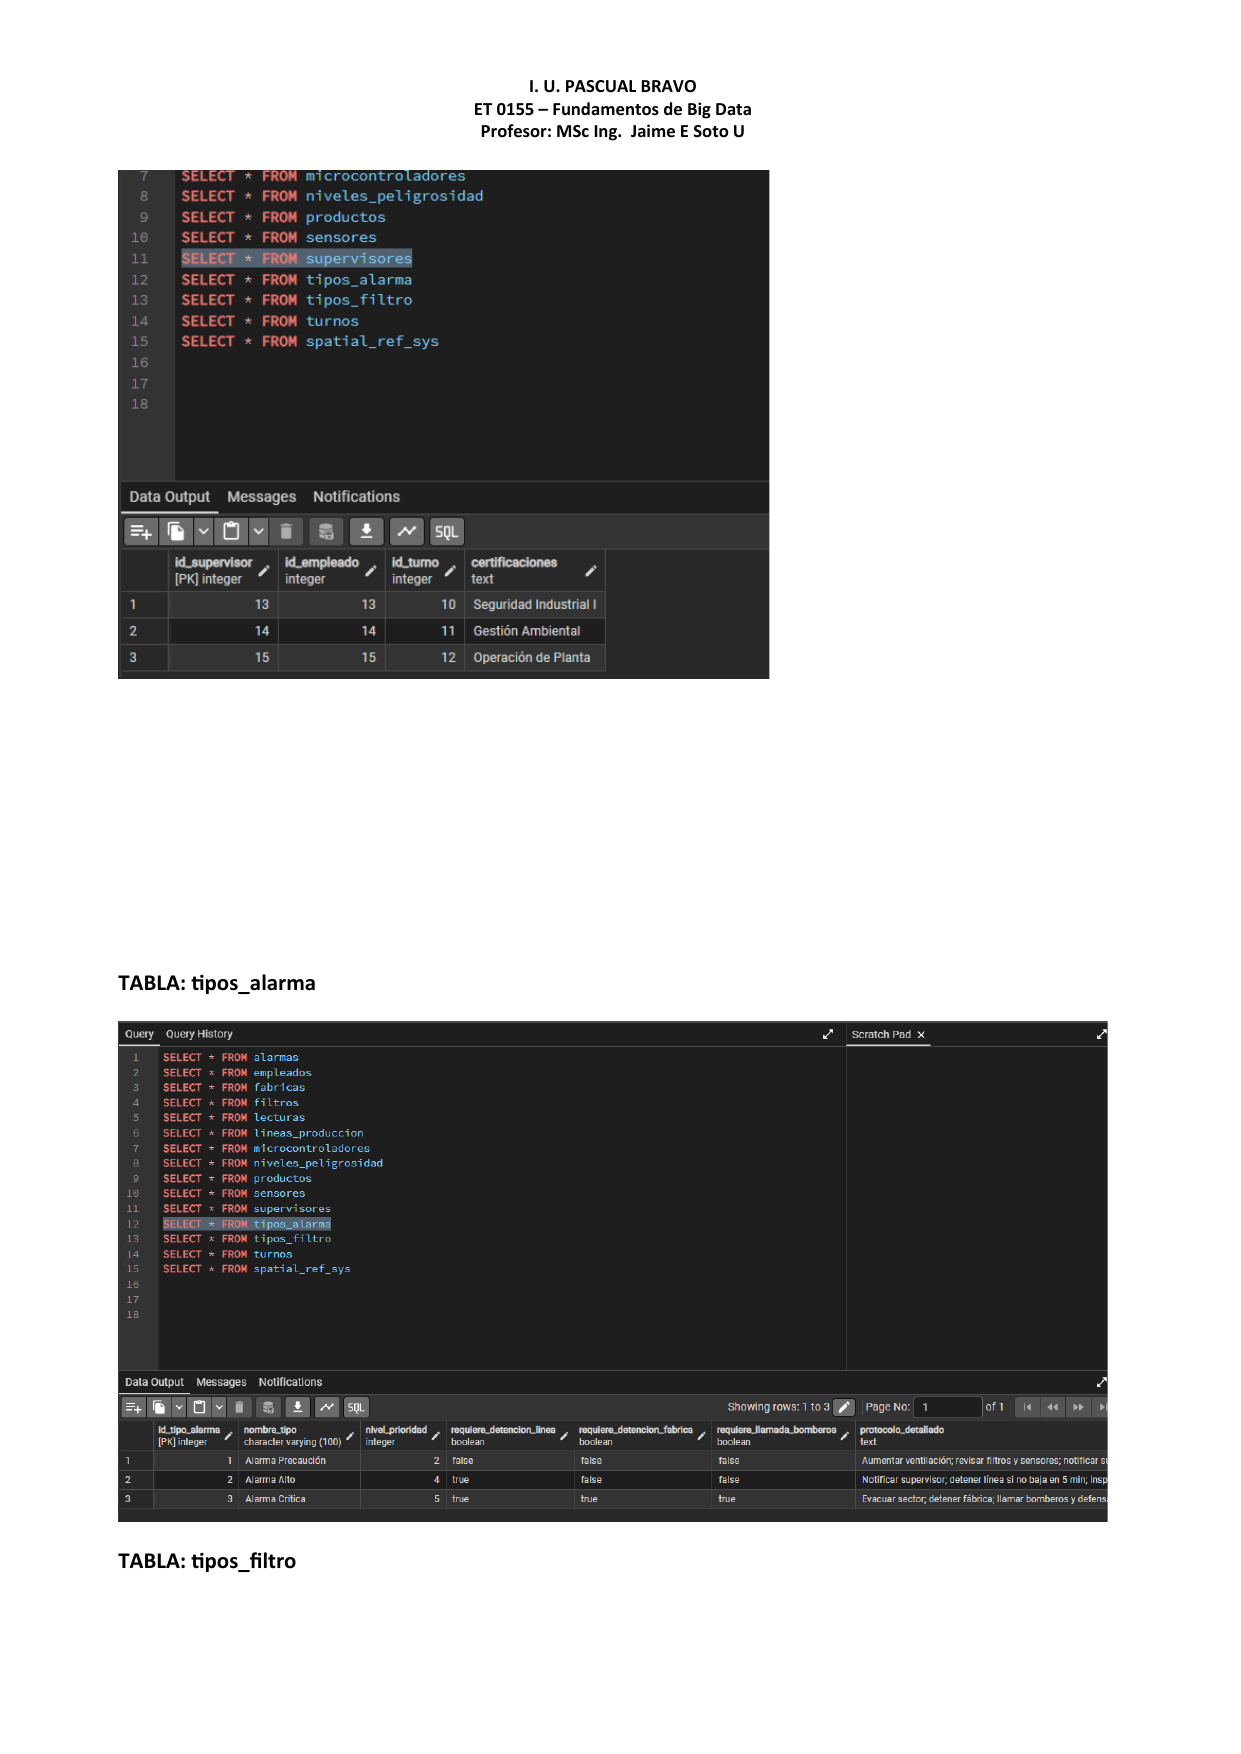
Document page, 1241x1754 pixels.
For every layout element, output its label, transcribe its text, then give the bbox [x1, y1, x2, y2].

picture [118, 170, 770, 679]
picture [118, 1021, 1108, 1522]
text TABLA: tipos_alarma [118, 968, 1107, 996]
text TABLA: tipos_filtro [118, 1546, 1107, 1574]
